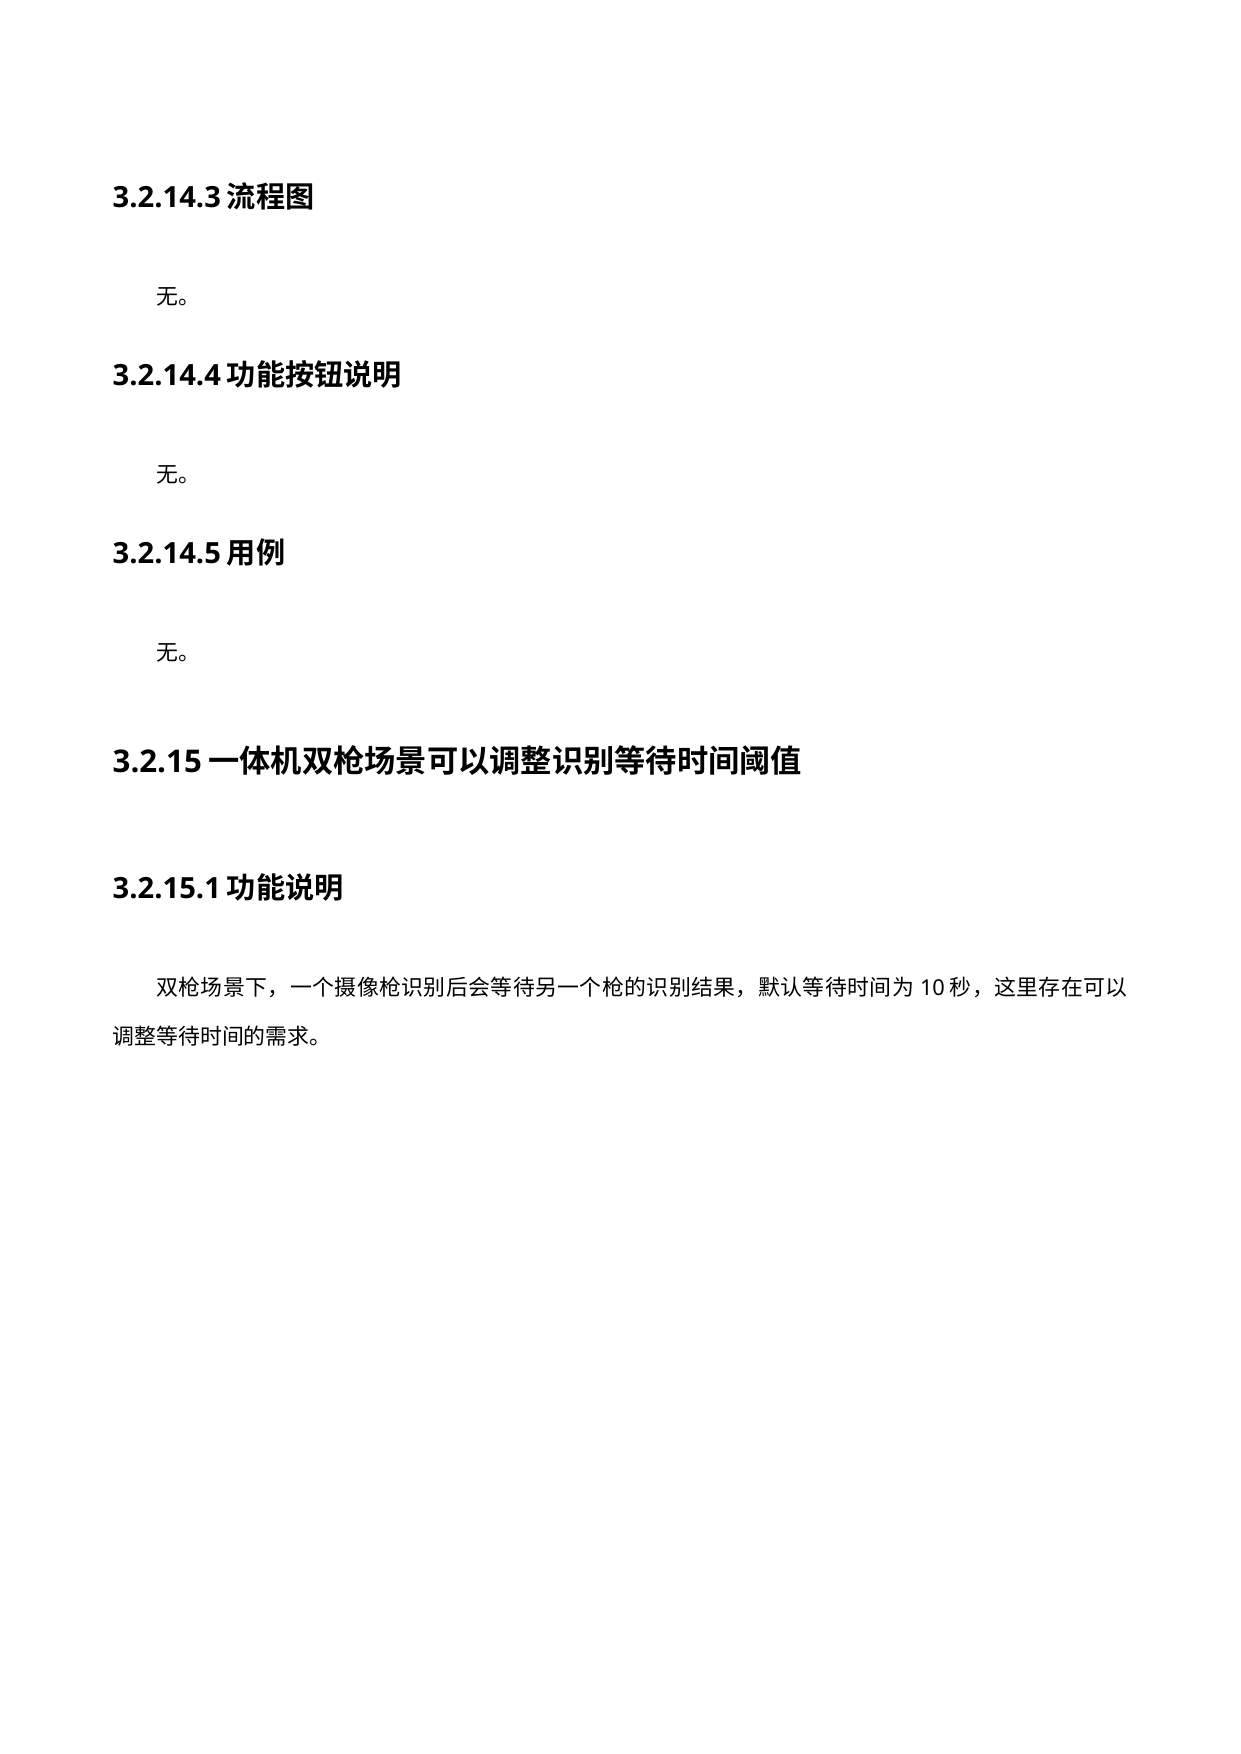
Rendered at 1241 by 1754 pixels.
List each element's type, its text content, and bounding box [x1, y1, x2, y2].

subtitle 3.2.14.5用例 [112, 518, 1128, 583]
list 无。 [112, 634, 1128, 667]
subtitle 3.2.15.1功能说明 [112, 853, 1128, 918]
list 双枪场景下，一个摄像枪识别后会等待另一个枪的识别结果，默认等待时间为10秒，这里存在可以调整等待时间的需求。 [112, 969, 1128, 1051]
list 无。 [112, 456, 1128, 489]
subtitle 3.2.15一体机双枪场景可以调整识别等待时间阈值 [112, 726, 1128, 791]
subtitle 3.2.14.3流程图 [112, 162, 1128, 227]
subtitle 3.2.14.4功能按钮说明 [112, 340, 1128, 405]
list 无。 [112, 278, 1128, 311]
